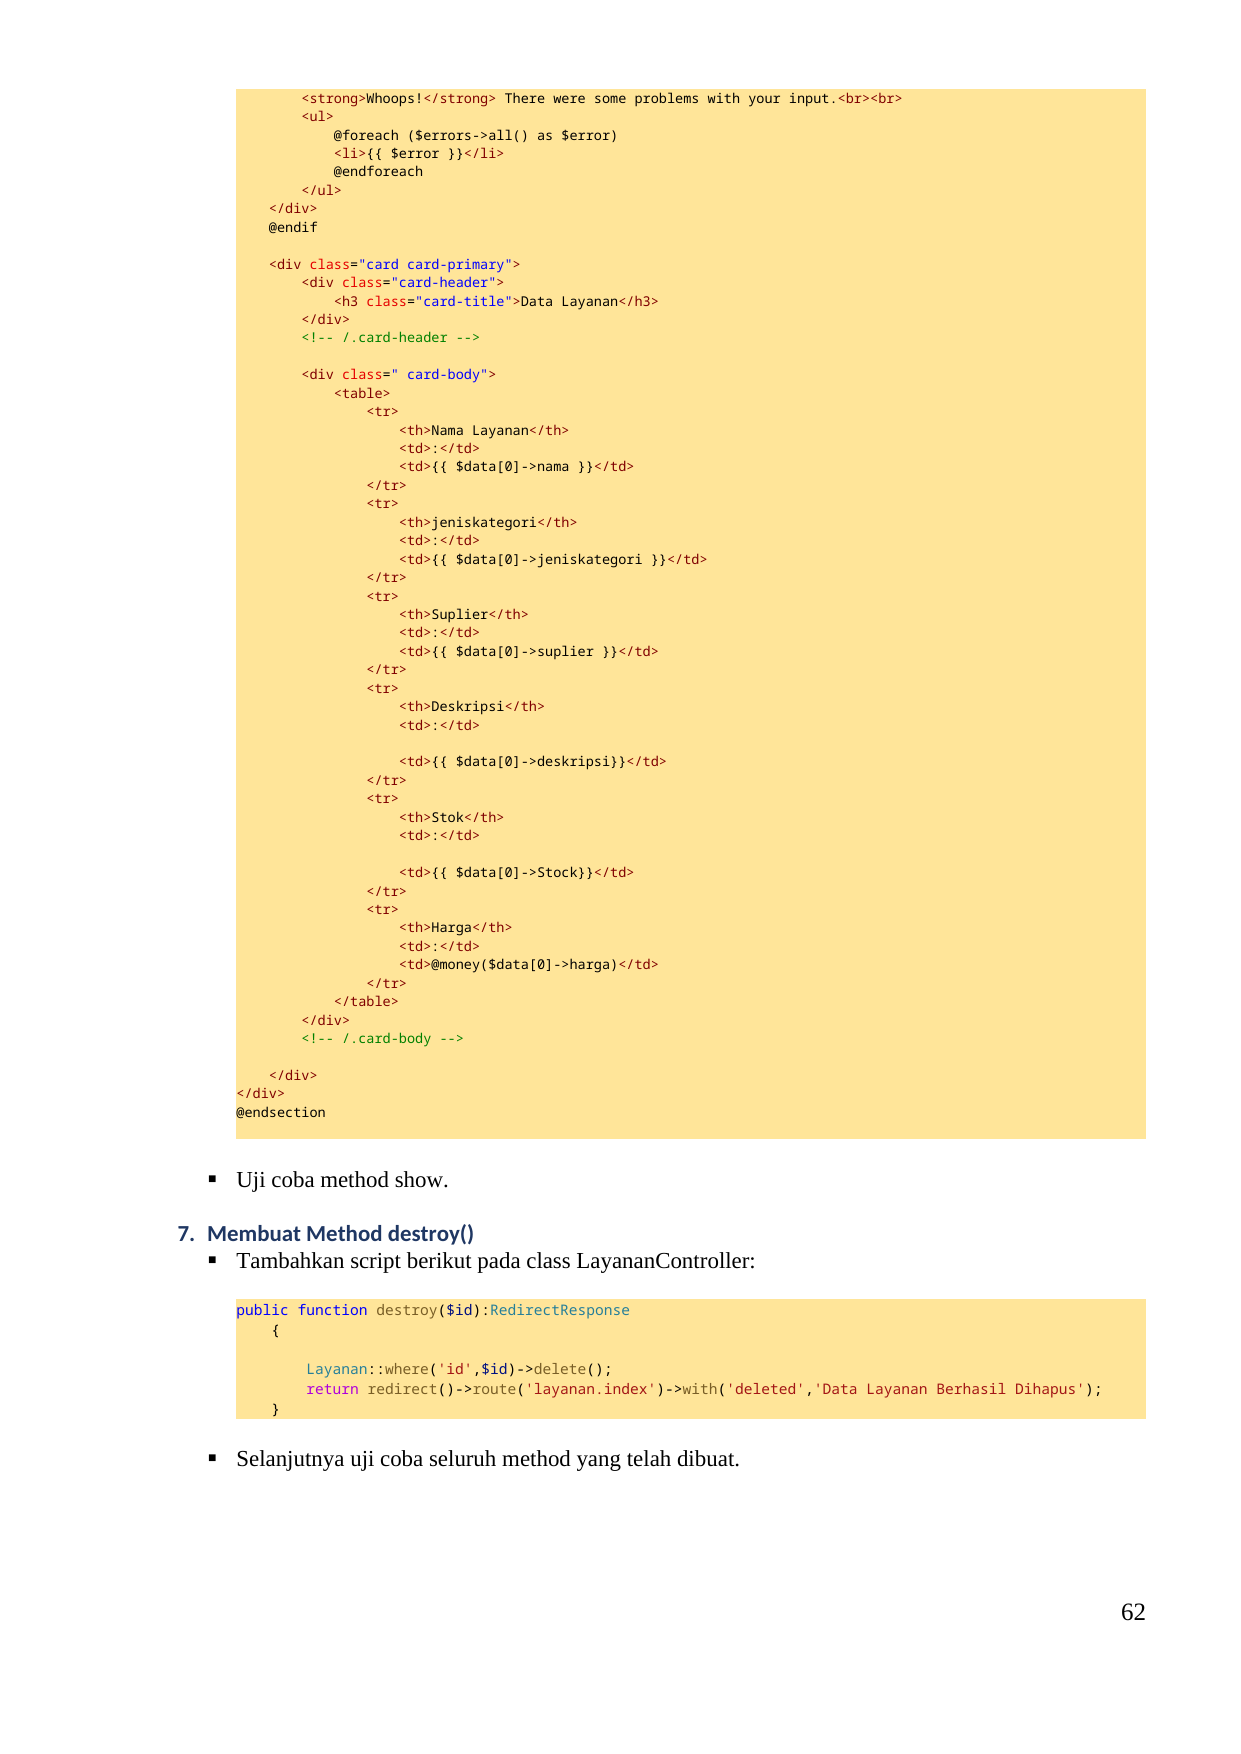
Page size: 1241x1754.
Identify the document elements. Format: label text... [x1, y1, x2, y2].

text <ul> [236, 107, 1146, 126]
text <td>:</td> [236, 937, 1146, 955]
text <div class=" card-body"> [236, 365, 1146, 384]
text <th>Nama Layanan</th> [236, 421, 1146, 439]
text </tr> [236, 771, 1146, 789]
text @endforeach [236, 162, 1146, 181]
text <tr> [236, 402, 1146, 421]
text <tr> [236, 586, 1146, 605]
text </table> [236, 992, 1146, 1011]
text <th>Harga</th> [236, 918, 1146, 937]
text <td>:</td> [236, 826, 1146, 844]
text <td>{{ $data[0]->jeniskategori }}</td> [236, 549, 1146, 568]
text <tr> [236, 900, 1146, 918]
text </tr> [236, 974, 1146, 992]
text </div> [236, 310, 1146, 328]
text </tr> [236, 881, 1146, 900]
text </tr> [236, 568, 1146, 586]
text @endif [236, 218, 1146, 236]
text public function destroy($id):RedirectResponse [236, 1299, 1146, 1319]
text return redirect()->route('layanan.index')->with('deleted','Data Layanan Berhasil Dihapus'); [236, 1379, 1146, 1399]
list Selanjutnya uji coba seluruh method yang telah dibuat. [207, 1445, 1146, 1471]
text <td>{{ $data[0]->suplier }}</td> [236, 642, 1146, 660]
text <td>:</td> [236, 531, 1146, 549]
text <td>@money($data[0]->harga)</td> [236, 955, 1146, 974]
text <strong>Whoops!</strong> There were some problems with your input.<br><br> [236, 89, 1146, 107]
text </ul> [236, 181, 1146, 199]
text @foreach ($errors->all() as $error) [236, 126, 1146, 144]
text <div class="card-header"> [236, 273, 1146, 291]
text <tr> [236, 679, 1146, 697]
text @endsection [236, 1103, 1146, 1121]
list Tambahkan script berikut pada class LayananController: [207, 1247, 1146, 1273]
text <td>:</td> [236, 623, 1146, 642]
subtitle Membuat Method destroy() [177, 1219, 1146, 1247]
text <td>{{ $data[0]->deskripsi}}</td> [236, 752, 1146, 771]
text <div class="card card-primary"> [236, 254, 1146, 273]
text </tr> [236, 476, 1146, 494]
text <h3 class="card-title">Data Layanan</h3> [236, 291, 1146, 310]
text } [236, 1399, 1146, 1419]
text </div> [236, 1084, 1146, 1103]
text <th>jeniskategori</th> [236, 513, 1146, 531]
text <!-- /.card-body --> [236, 1029, 1146, 1047]
text <td>{{ $data[0]->nama }}</td> [236, 457, 1146, 476]
text <th>Suplier</th> [236, 605, 1146, 623]
text <li>{{ $error }}</li> [236, 144, 1146, 162]
list Uji coba method show. [207, 1166, 1146, 1192]
text <td>:</td> [236, 439, 1146, 457]
text <th>Deskripsi</th> [236, 697, 1146, 716]
text <td>{{ $data[0]->Stock}}</td> [236, 863, 1146, 881]
text Layanan::where('id',$id)->delete(); [236, 1359, 1146, 1379]
text </div> [236, 1066, 1146, 1084]
text { [236, 1319, 1146, 1339]
text <!-- /.card-header --> [236, 328, 1146, 347]
text <th>Stok</th> [236, 808, 1146, 826]
text <tr> [236, 494, 1146, 513]
text <table> [236, 384, 1146, 402]
text </div> [236, 1011, 1146, 1029]
text </div> [236, 199, 1146, 218]
text </tr> [236, 660, 1146, 679]
text <td>:</td> [236, 716, 1146, 734]
text <tr> [236, 789, 1146, 808]
